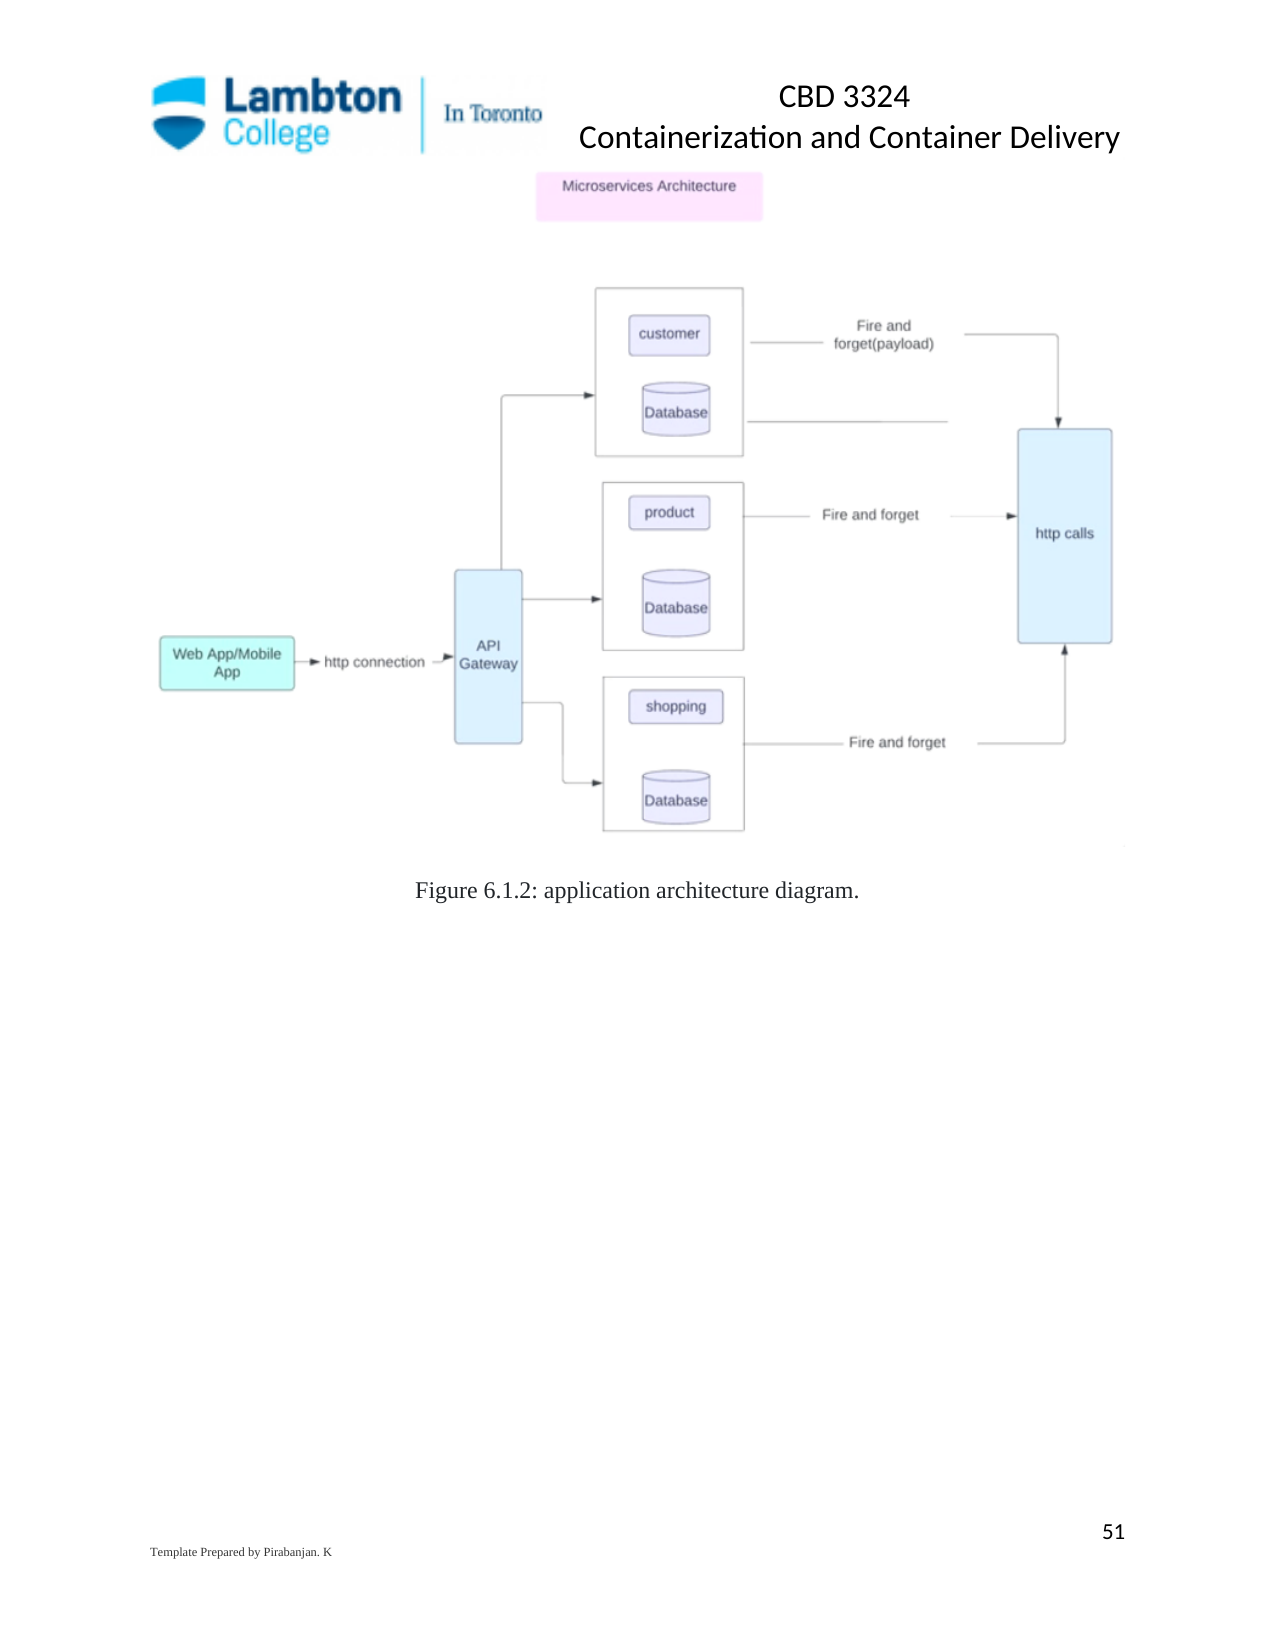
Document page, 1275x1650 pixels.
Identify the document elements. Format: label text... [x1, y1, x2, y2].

picture [150, 75, 1125, 847]
text Figure 6.1.2: application architecture diagram. [150, 876, 1125, 904]
